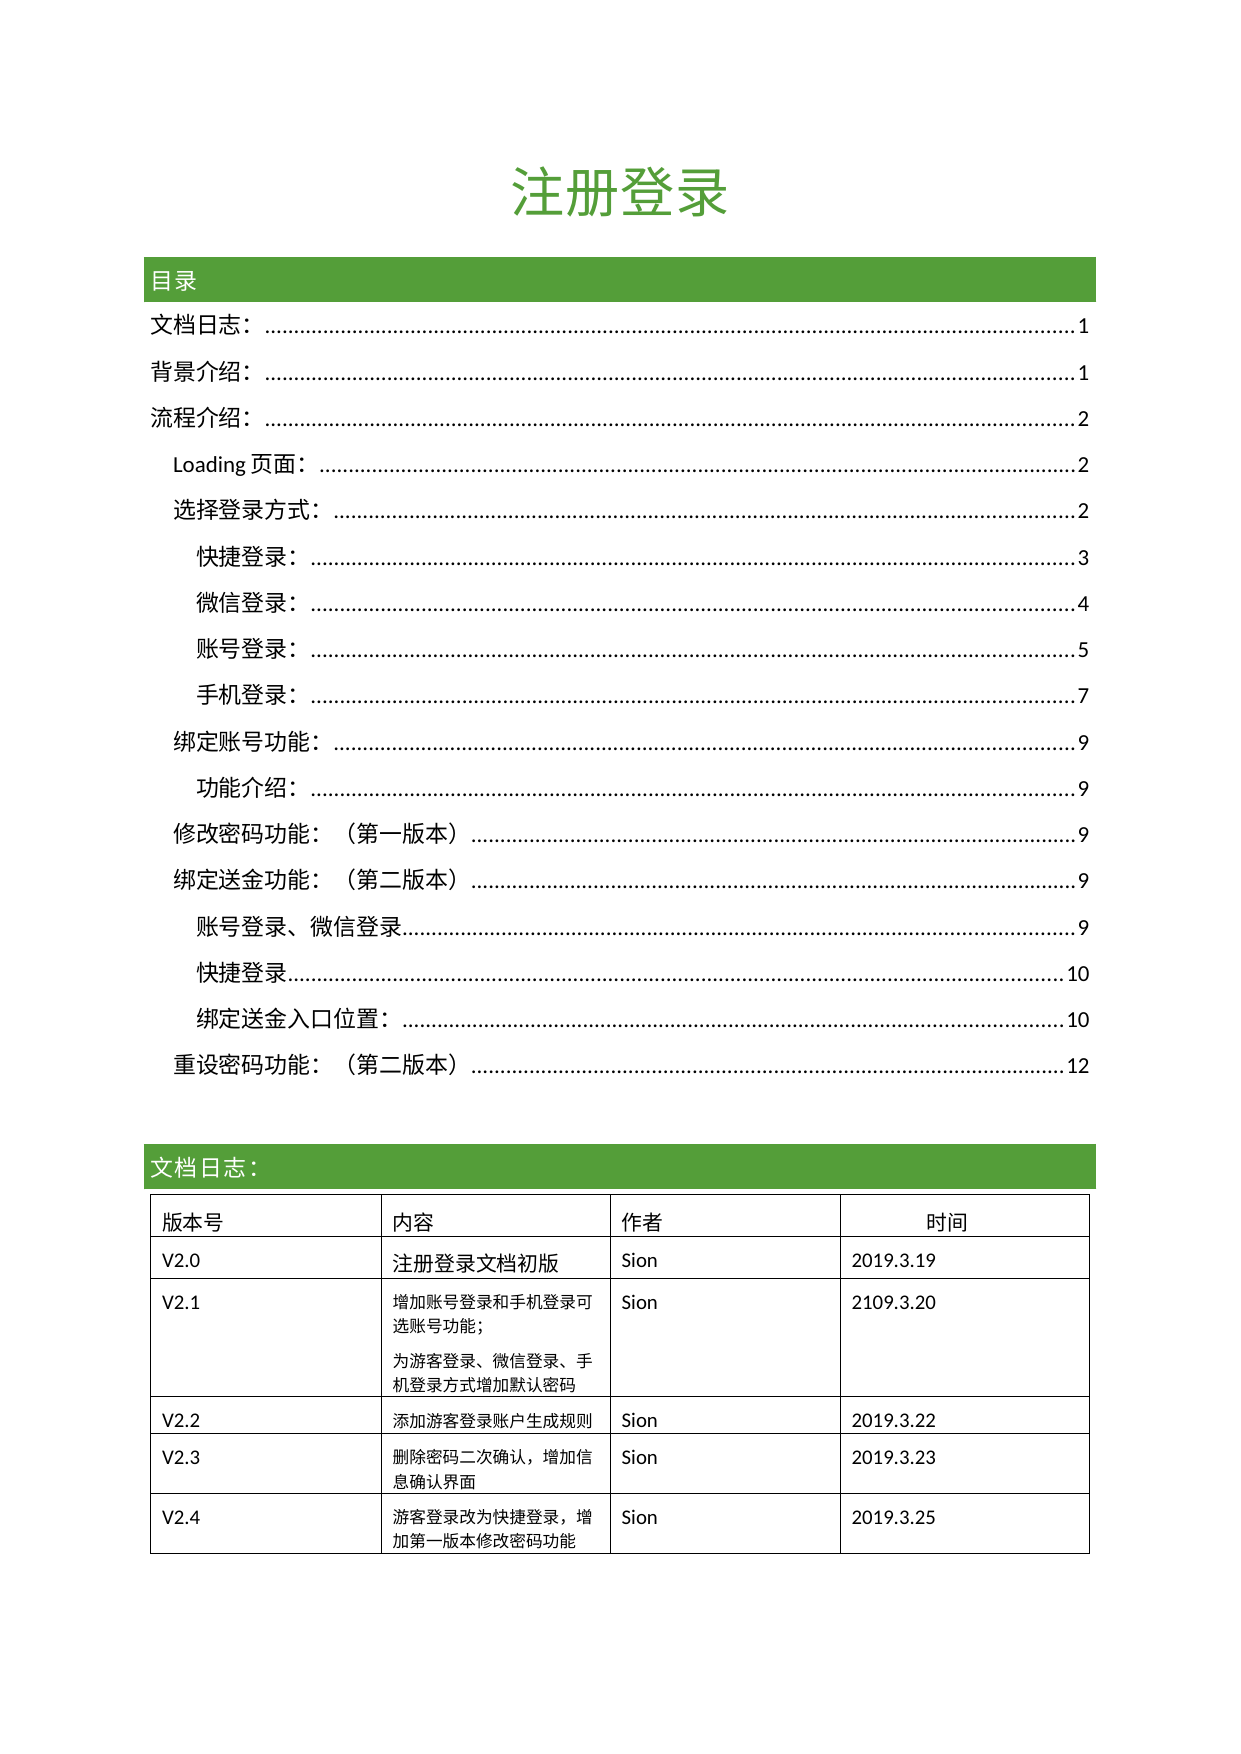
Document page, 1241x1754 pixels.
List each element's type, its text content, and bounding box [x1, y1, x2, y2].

table_cell V2.2 [151, 1397, 381, 1433]
table_cell 添加游客登录账户生成规则 [382, 1397, 610, 1433]
table_cell Sion [611, 1434, 840, 1493]
table_cell 2019.3.19 [841, 1237, 1089, 1278]
table_cell 2019.3.22 [841, 1397, 1089, 1433]
table_header 作者 [611, 1195, 840, 1236]
table_cell 2109.3.20 [841, 1279, 1089, 1396]
table_cell Sion [611, 1397, 840, 1433]
subtitle 文档日志： [150, 1150, 1090, 1183]
table_cell 增加账号登录和手机登录可选账号功能； 为游客登录、微信登录、手机登录方式增加默认密码 [382, 1279, 610, 1396]
table_cell V2.0 [151, 1237, 381, 1278]
table_header 版本号 [151, 1195, 381, 1236]
table_cell Sion [611, 1494, 840, 1553]
table_cell V2.3 [151, 1434, 381, 1493]
table_cell 2019.3.23 [841, 1434, 1089, 1493]
table_header 时间 [841, 1195, 1089, 1236]
table_cell 游客登录改为快捷登录，增加第一版本修改密码功能 [382, 1494, 610, 1553]
table_header 内容 [382, 1195, 610, 1236]
table_cell V2.1 [151, 1279, 381, 1396]
table_cell Sion [611, 1279, 840, 1396]
title 注册登录 [150, 150, 1090, 228]
table_cell 2019.3.25 [841, 1494, 1089, 1553]
table_cell 注册登录文档初版 [382, 1237, 610, 1278]
table_cell 删除密码二次确认，增加信息确认界面 [382, 1434, 610, 1493]
table_cell Sion [611, 1237, 840, 1278]
table_cell V2.4 [151, 1494, 381, 1553]
